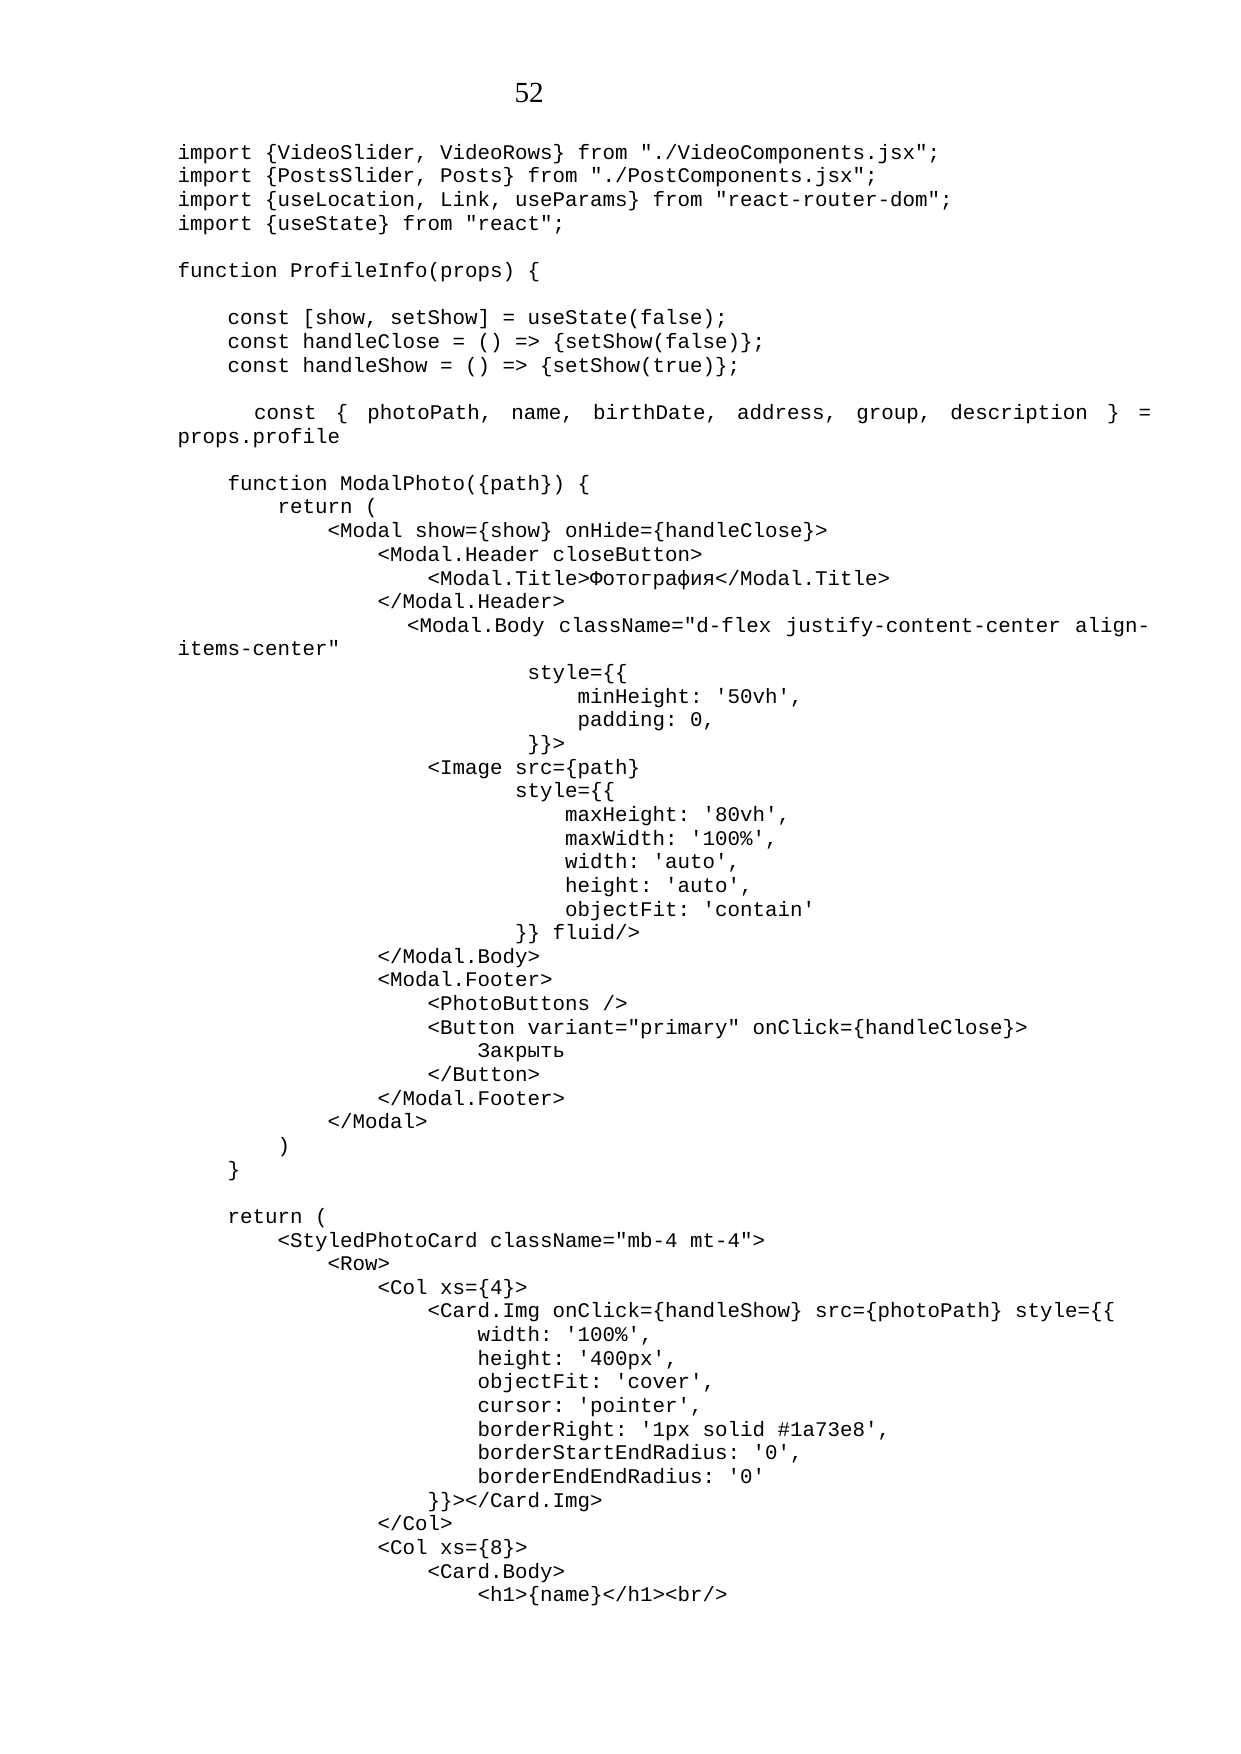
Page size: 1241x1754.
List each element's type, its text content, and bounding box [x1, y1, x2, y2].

text borderEndEndRadius: '0' [177, 1466, 1152, 1490]
text </Modal.Header> [177, 591, 1152, 615]
text import {PostsSlider, Posts} from "./PostComponents.jsx"; [177, 166, 1152, 189]
text import {useLocation, Link, useParams} from "react-router-dom"; [177, 189, 1152, 213]
text <Col xs={8}> [177, 1537, 1152, 1561]
text <Modal.Header closeButton> [177, 544, 1152, 567]
text Закрыть [177, 1040, 1152, 1064]
text style={{ [177, 780, 1152, 804]
text return ( [177, 1206, 1152, 1229]
text <Modal.Footer> [177, 969, 1152, 993]
text return ( [177, 497, 1152, 520]
text <Button variant="primary" onClick={handleClose}> [177, 1017, 1152, 1040]
text <Card.Body> [177, 1561, 1152, 1584]
text borderRight: '1px solid #1a73e8', [177, 1419, 1152, 1442]
text <Row> [177, 1253, 1152, 1277]
text minHeight: '50vh', [177, 686, 1152, 709]
text </Button> [177, 1064, 1152, 1088]
text </Col> [177, 1513, 1152, 1537]
text borderStartEndRadius: '0', [177, 1442, 1152, 1466]
text objectFit: 'cover', [177, 1371, 1152, 1395]
text </Modal.Body> [177, 946, 1152, 969]
text import {useState} from "react"; [177, 213, 1152, 236]
text height: '400px', [177, 1348, 1152, 1371]
text </Modal> [177, 1111, 1152, 1135]
text }}> [177, 733, 1152, 757]
text <h1>{name}</h1><br/> [177, 1584, 1152, 1608]
text function ModalPhoto({path}) { [177, 473, 1152, 497]
text <Col xs={4}> [177, 1277, 1152, 1301]
text }} fluid/> [177, 922, 1152, 946]
text objectFit: 'contain' [177, 898, 1152, 922]
text <Card.Img onClick={handleShow} src={photoPath} style={{ [177, 1301, 1152, 1324]
text const { photoPath, name, birthDate, address, group, description } = props.profile [177, 402, 1152, 449]
text style={{ [177, 662, 1152, 686]
text const [show, setShow] = useState(false); [177, 307, 1152, 331]
text height: 'auto', [177, 875, 1152, 898]
text maxWidth: '100%', [177, 828, 1152, 851]
text const handleShow = () => {setShow(true)}; [177, 355, 1152, 378]
text <Image src={path} [177, 757, 1152, 780]
text maxHeight: '80vh', [177, 804, 1152, 828]
text ) [177, 1135, 1152, 1159]
text import {VideoSlider, VideoRows} from "./VideoComponents.jsx"; [177, 142, 1152, 166]
text } [177, 1159, 1152, 1182]
text <PhotoButtons /> [177, 993, 1152, 1017]
text <StyledPhotoCard className="mb-4 mt-4"> [177, 1229, 1152, 1253]
text function ProfileInfo(props) { [177, 260, 1152, 284]
text <Modal.Title>Фотография</Modal.Title> [177, 567, 1152, 591]
text <Modal.Body className="d-flex justify-content-center align-items-center" [177, 615, 1152, 662]
text <Modal show={show} onHide={handleClose}> [177, 520, 1152, 544]
text </Modal.Footer> [177, 1088, 1152, 1111]
text padding: 0, [177, 709, 1152, 733]
text width: 'auto', [177, 851, 1152, 875]
text const handleClose = () => {setShow(false)}; [177, 331, 1152, 355]
text }}></Card.Img> [177, 1490, 1152, 1513]
text cursor: 'pointer', [177, 1395, 1152, 1419]
text width: '100%', [177, 1324, 1152, 1348]
